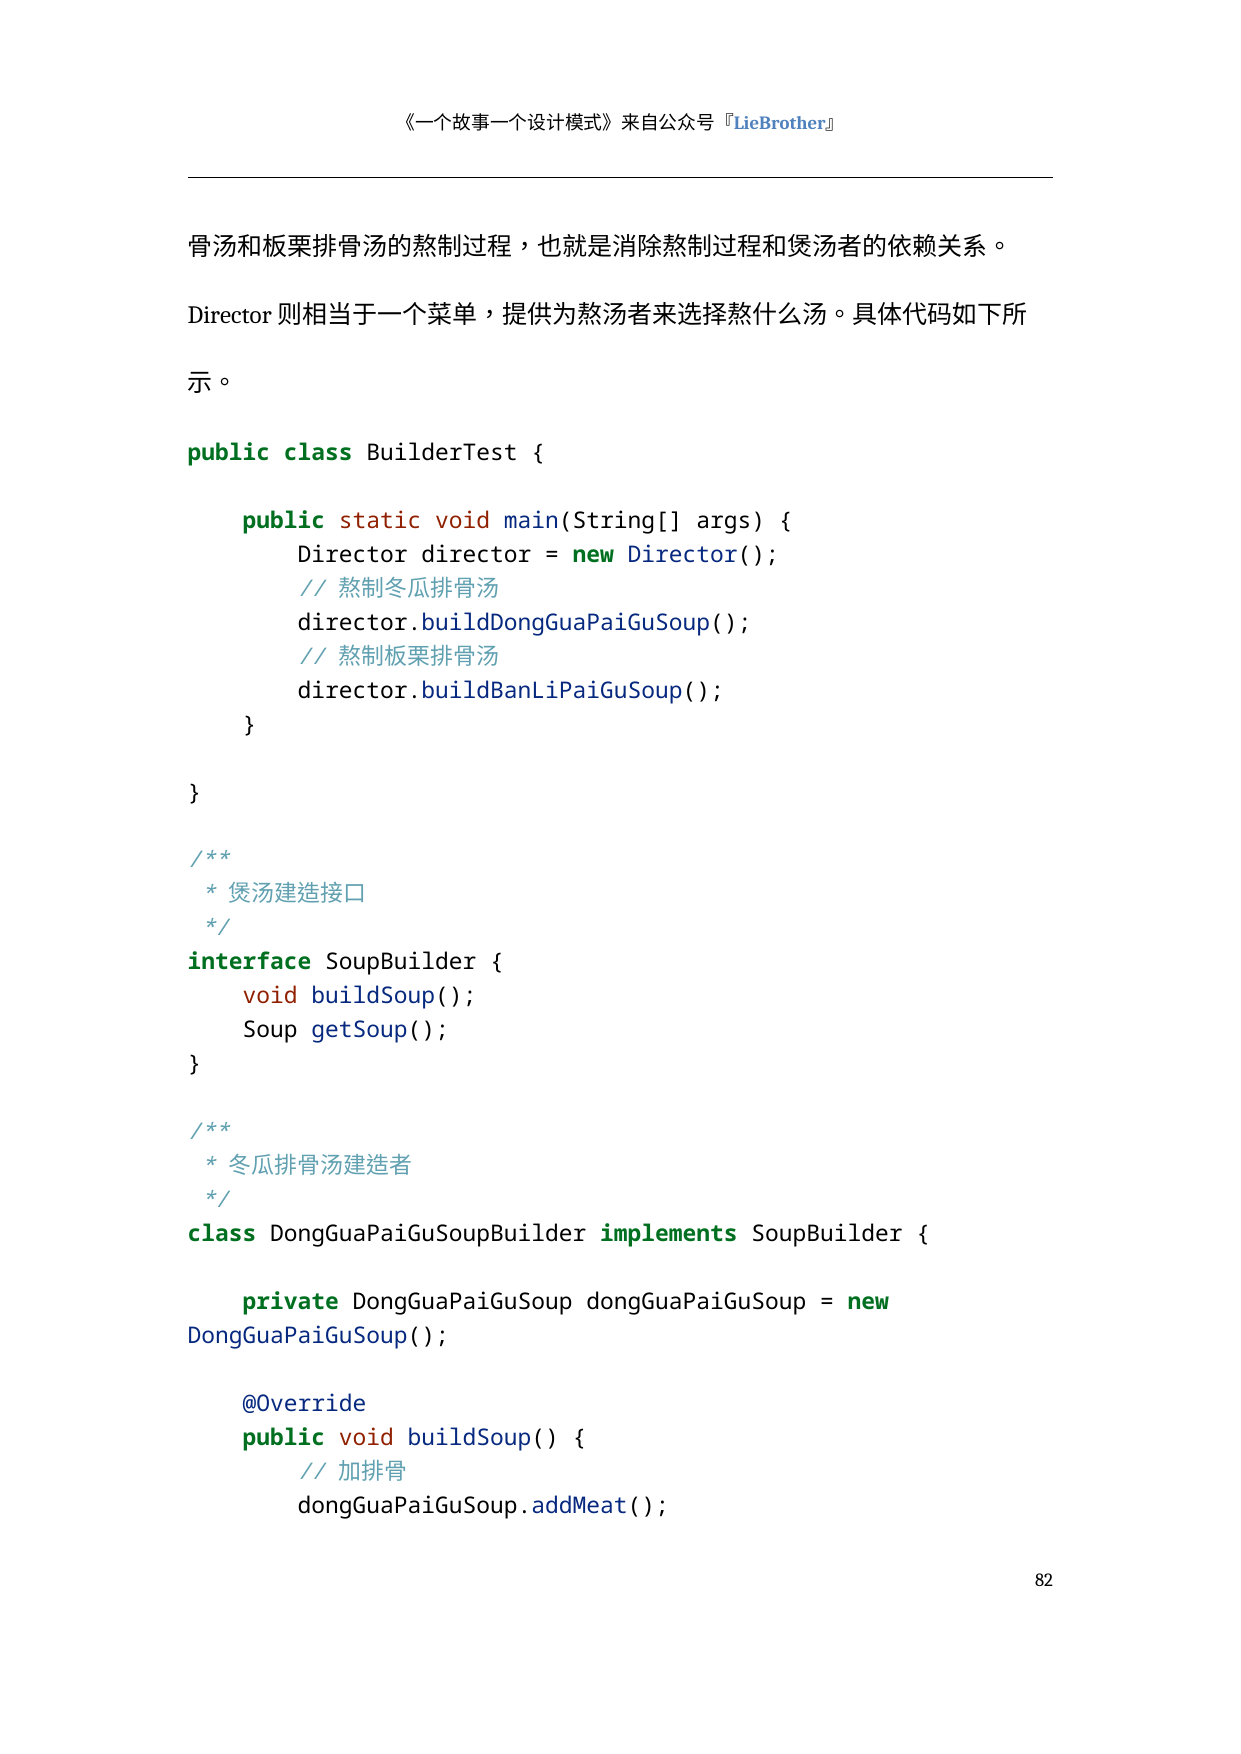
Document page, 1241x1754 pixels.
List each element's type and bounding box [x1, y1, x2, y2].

text [187, 434, 1053, 1521]
text [187, 212, 1053, 416]
